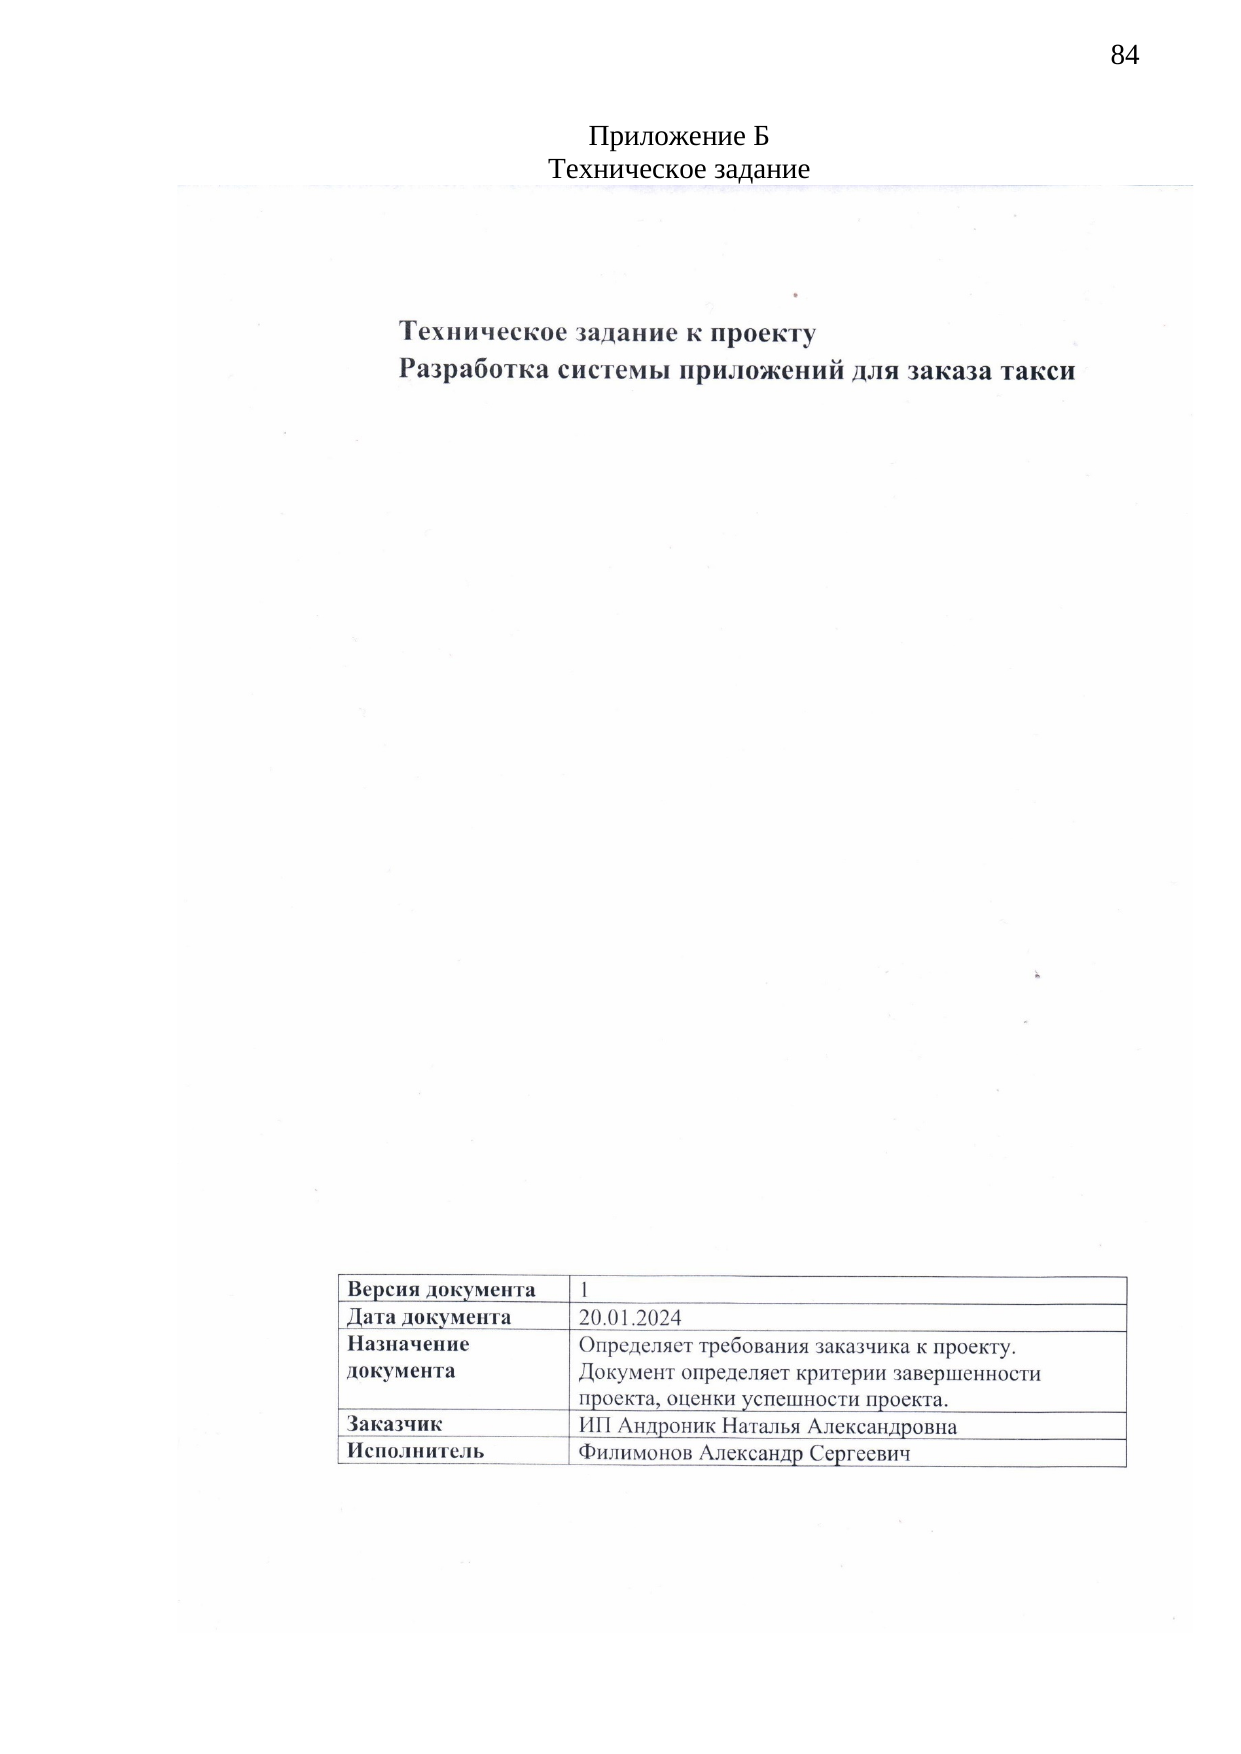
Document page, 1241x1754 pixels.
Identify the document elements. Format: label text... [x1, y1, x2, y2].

picture [177, 185, 1194, 1634]
text Техническое задание [177, 152, 1181, 185]
text Приложение Б [177, 118, 1181, 152]
